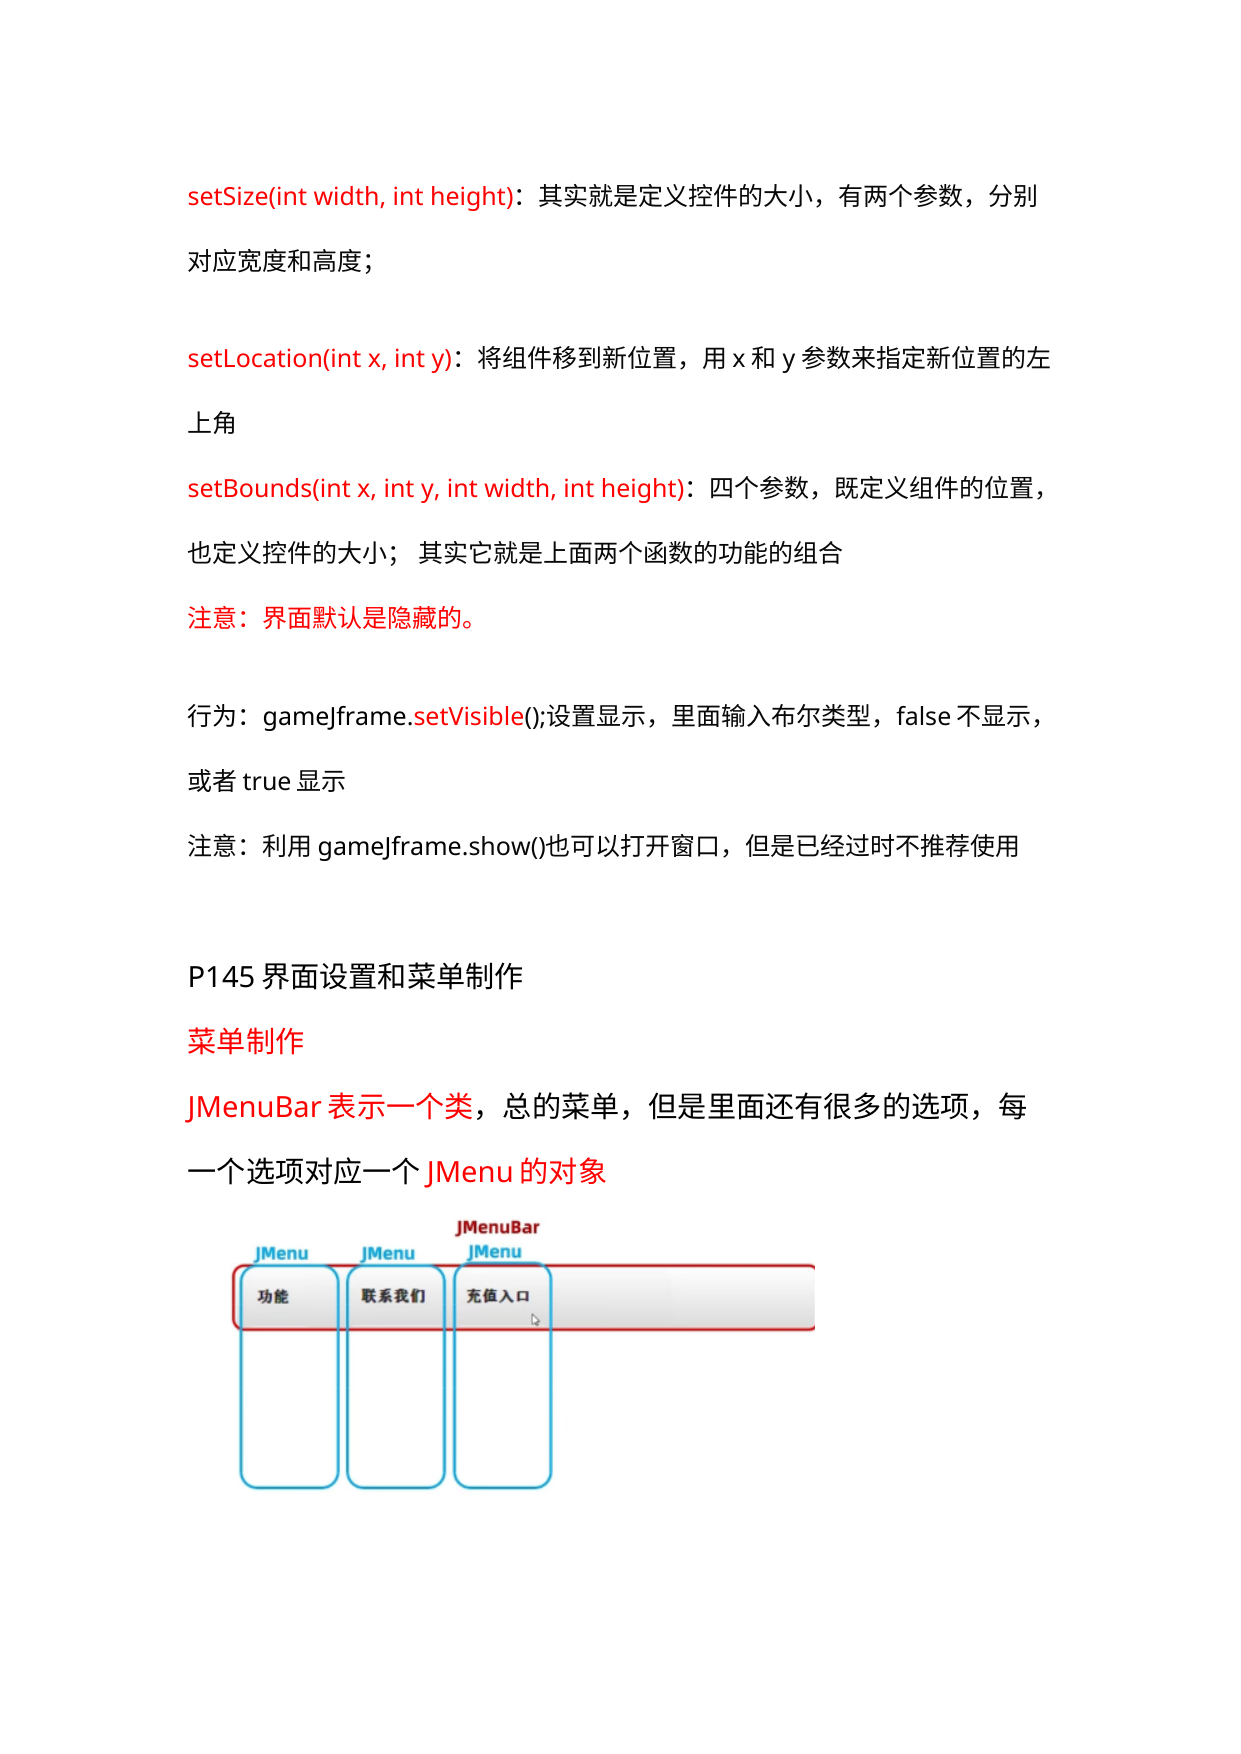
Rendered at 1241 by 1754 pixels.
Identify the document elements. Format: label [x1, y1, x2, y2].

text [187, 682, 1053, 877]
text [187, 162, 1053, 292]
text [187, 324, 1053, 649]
picture [187, 1217, 815, 1512]
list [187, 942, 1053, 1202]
